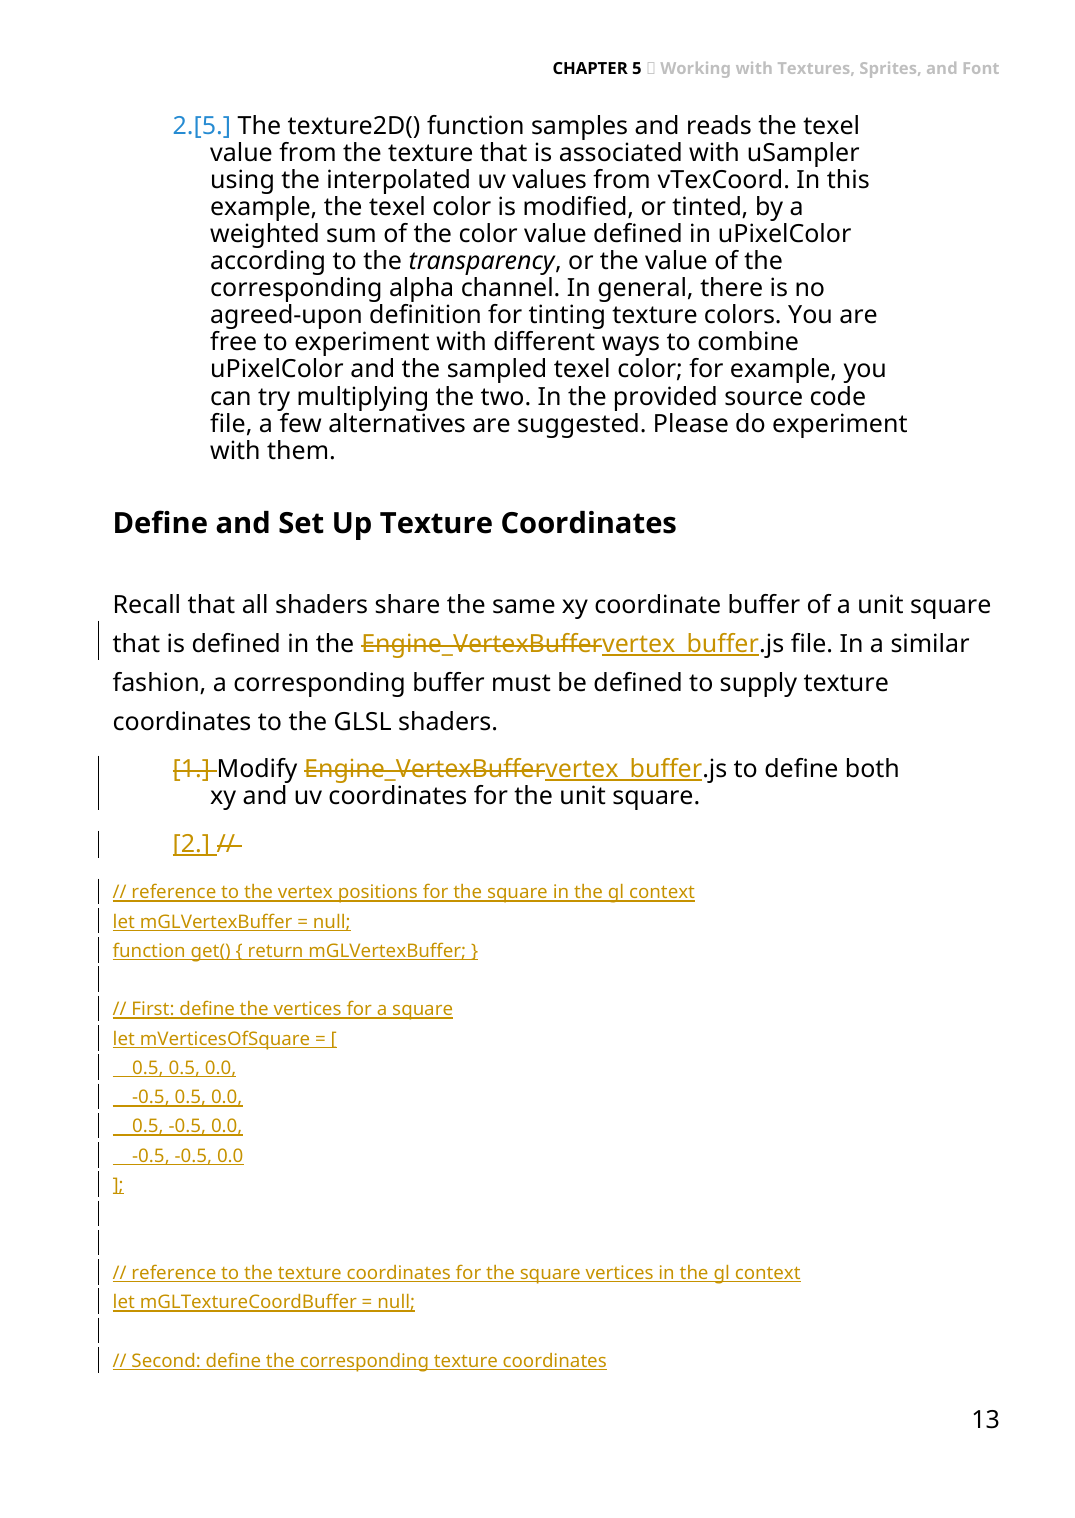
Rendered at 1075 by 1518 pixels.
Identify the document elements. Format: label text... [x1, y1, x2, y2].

list Modify .js to define both xy and uv coordinates for the unit square. [172, 756, 910, 810]
list The texture2D() function samples and reads the texel value from the texture that is associated with uSampler using the interpolated uv values from vTexCoord. In this example, the texel color is modified, or tinted, by a weighted sum of the color value defined in uPixelColor according to the transparency, or the value of the corresponding alpha channel. In general, there is no agreed-upon definition for tinting texture colors. You are free to experiment with different ways to combine uPixelColor and the sampled texel color; for example, you can try multiplying the two. In the provided source code file, a few alternatives are suggested. Please do experiment with them. [172, 112, 910, 464]
subtitle Define and Set Up Texture Coordinates [112, 502, 1000, 542]
text Recall that all shaders share the same xy coordinate buffer of a unit square that is defined in the .js file. In a similar fashion, a corresponding buffer must be defined to supply texture coordinates to the GLSL shaders. [112, 587, 1000, 738]
